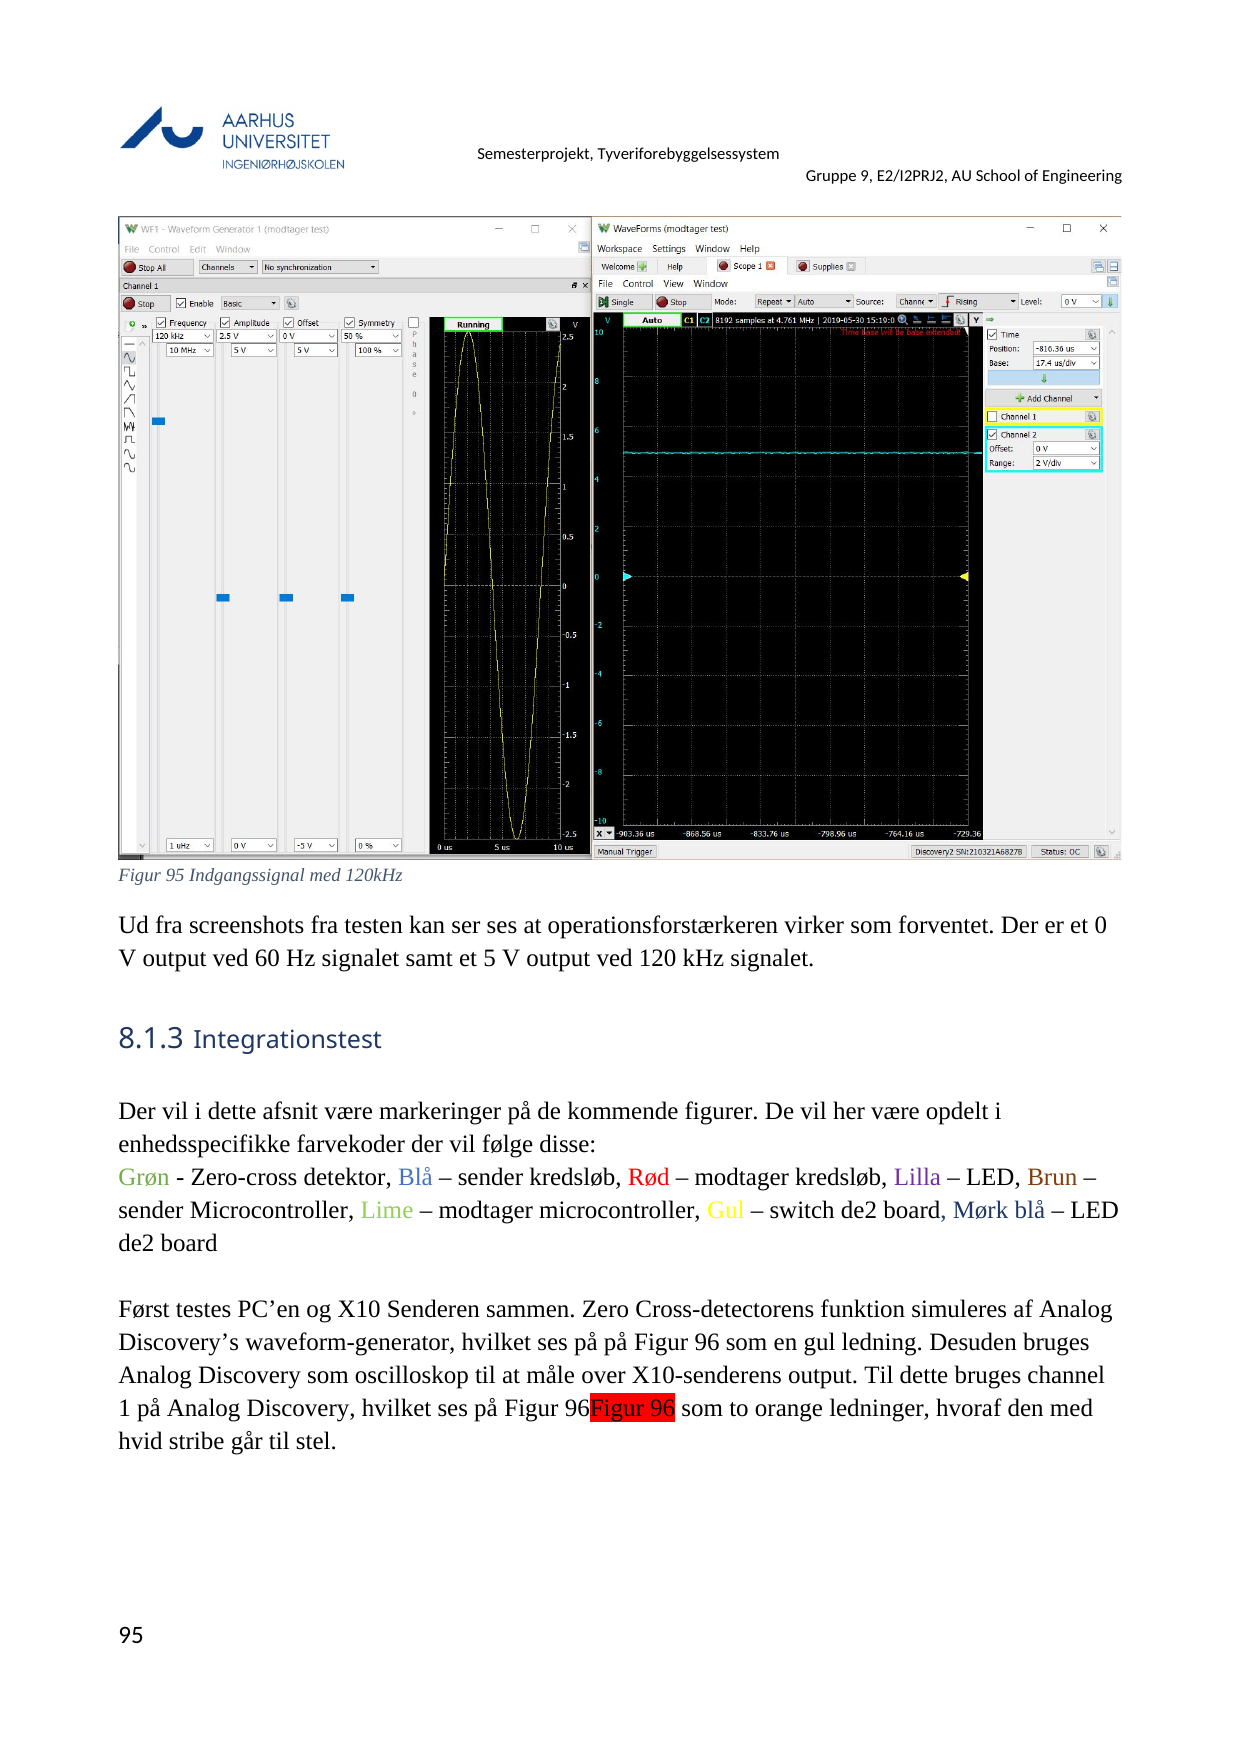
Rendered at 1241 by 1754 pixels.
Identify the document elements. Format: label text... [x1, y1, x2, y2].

text Grøn - Zero-cross detektor, Blå – sender kredsløb, Rød – modtager kredsløb, Lilla – LED, Brun – sender Microcontroller, Lime – modtager microcontroller, Gul – switch de2 board, Mørk blå – LED de2 board [118, 1162, 1122, 1257]
picture [118, 216, 1122, 860]
text Der vil i dette afsnit være markeringer på de kommende figurer. De vil her være opdelt i enhedsspecifikke farvekoder der vil følge disse: [118, 1096, 1122, 1158]
text Ud fra screenshots fra testen kan ser ses at operationsforstærkeren virker som forventet. Der er et 0 V output ved 60 Hz signalet samt et 5 V output ved 120 kHz signalet. [118, 910, 1122, 972]
subtitle Integrationstest [118, 1017, 1122, 1057]
text Figur 95 Indgangssignal med 120kHz [118, 864, 1122, 886]
picture [118, 105, 478, 171]
